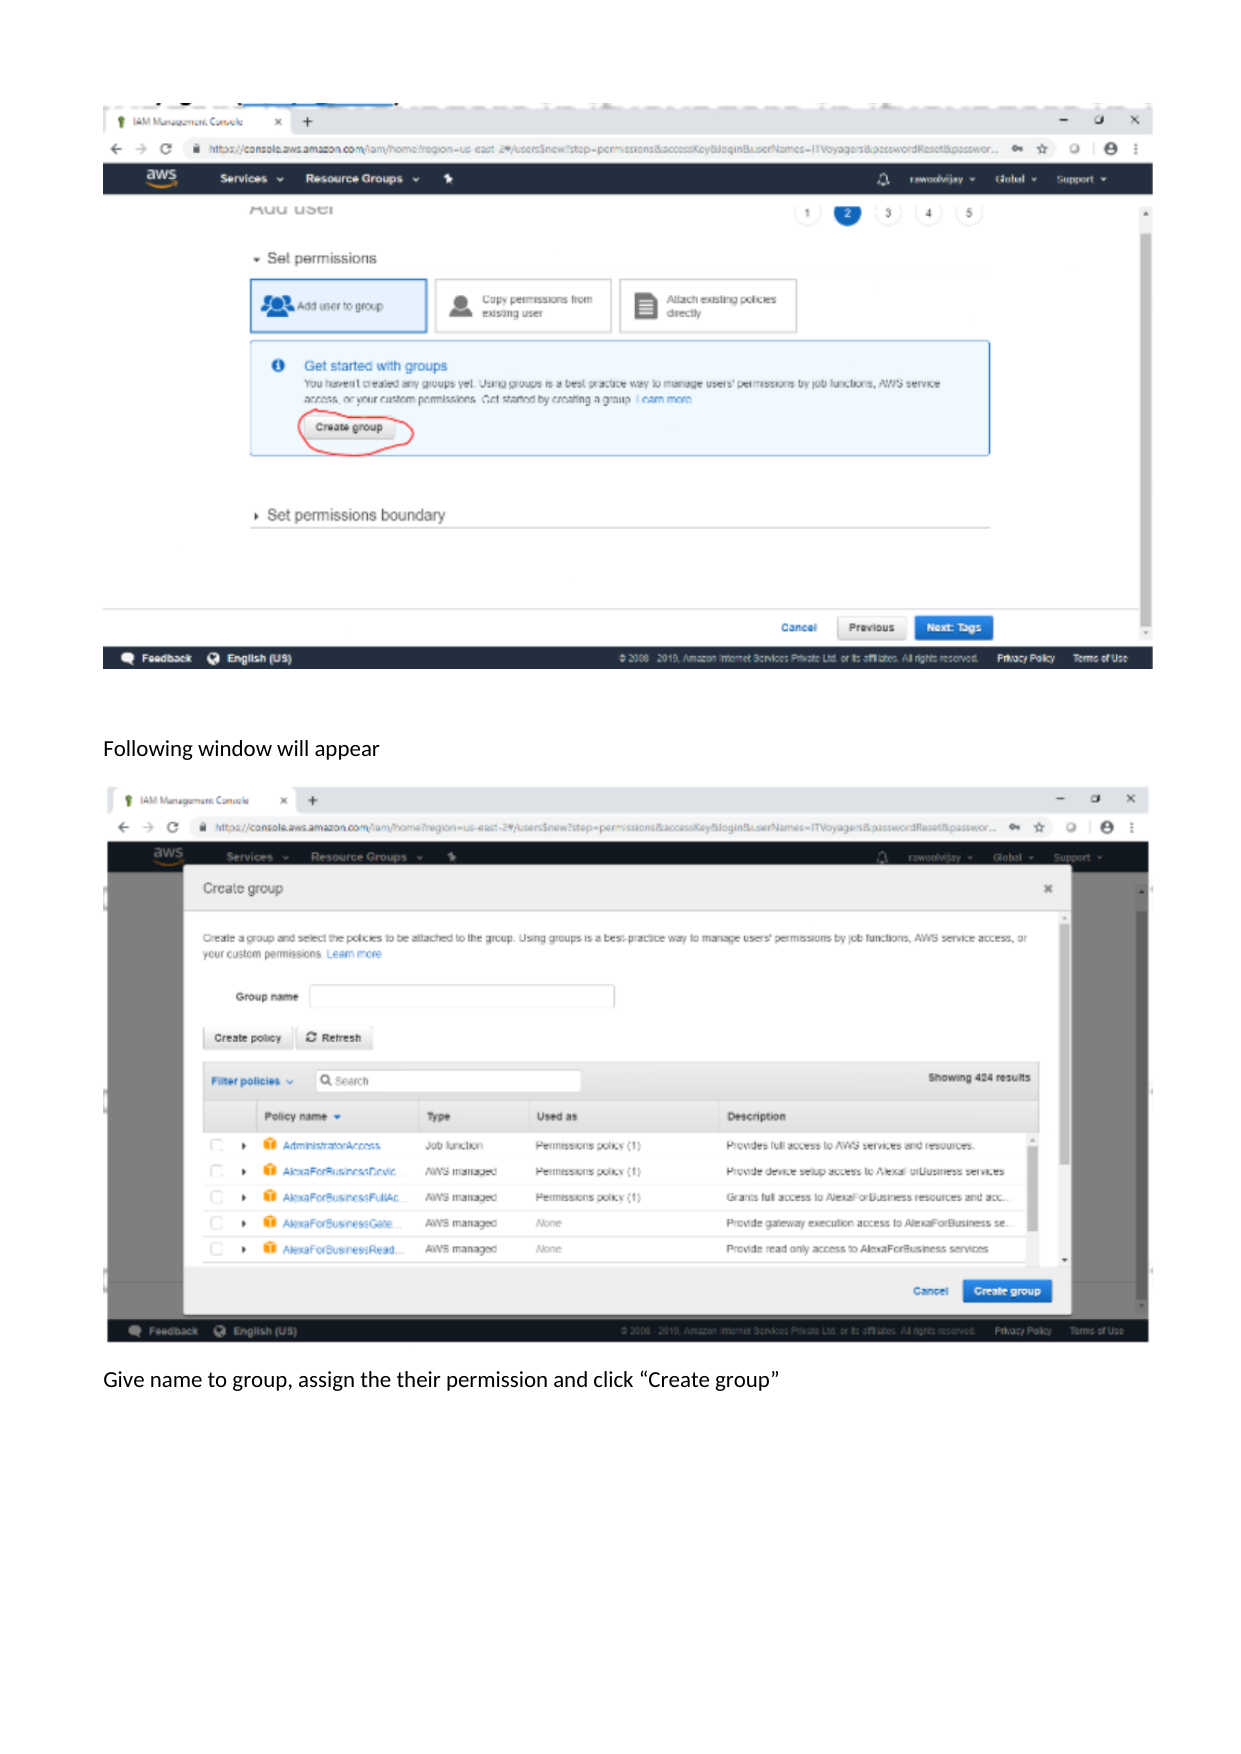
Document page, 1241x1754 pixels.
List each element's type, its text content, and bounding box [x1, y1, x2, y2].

picture [103, 103, 1154, 669]
picture [103, 780, 1154, 1346]
text Following window will appear [103, 734, 1153, 762]
text Give name to group, assign the their permission and click “Create group” [103, 1365, 1153, 1393]
